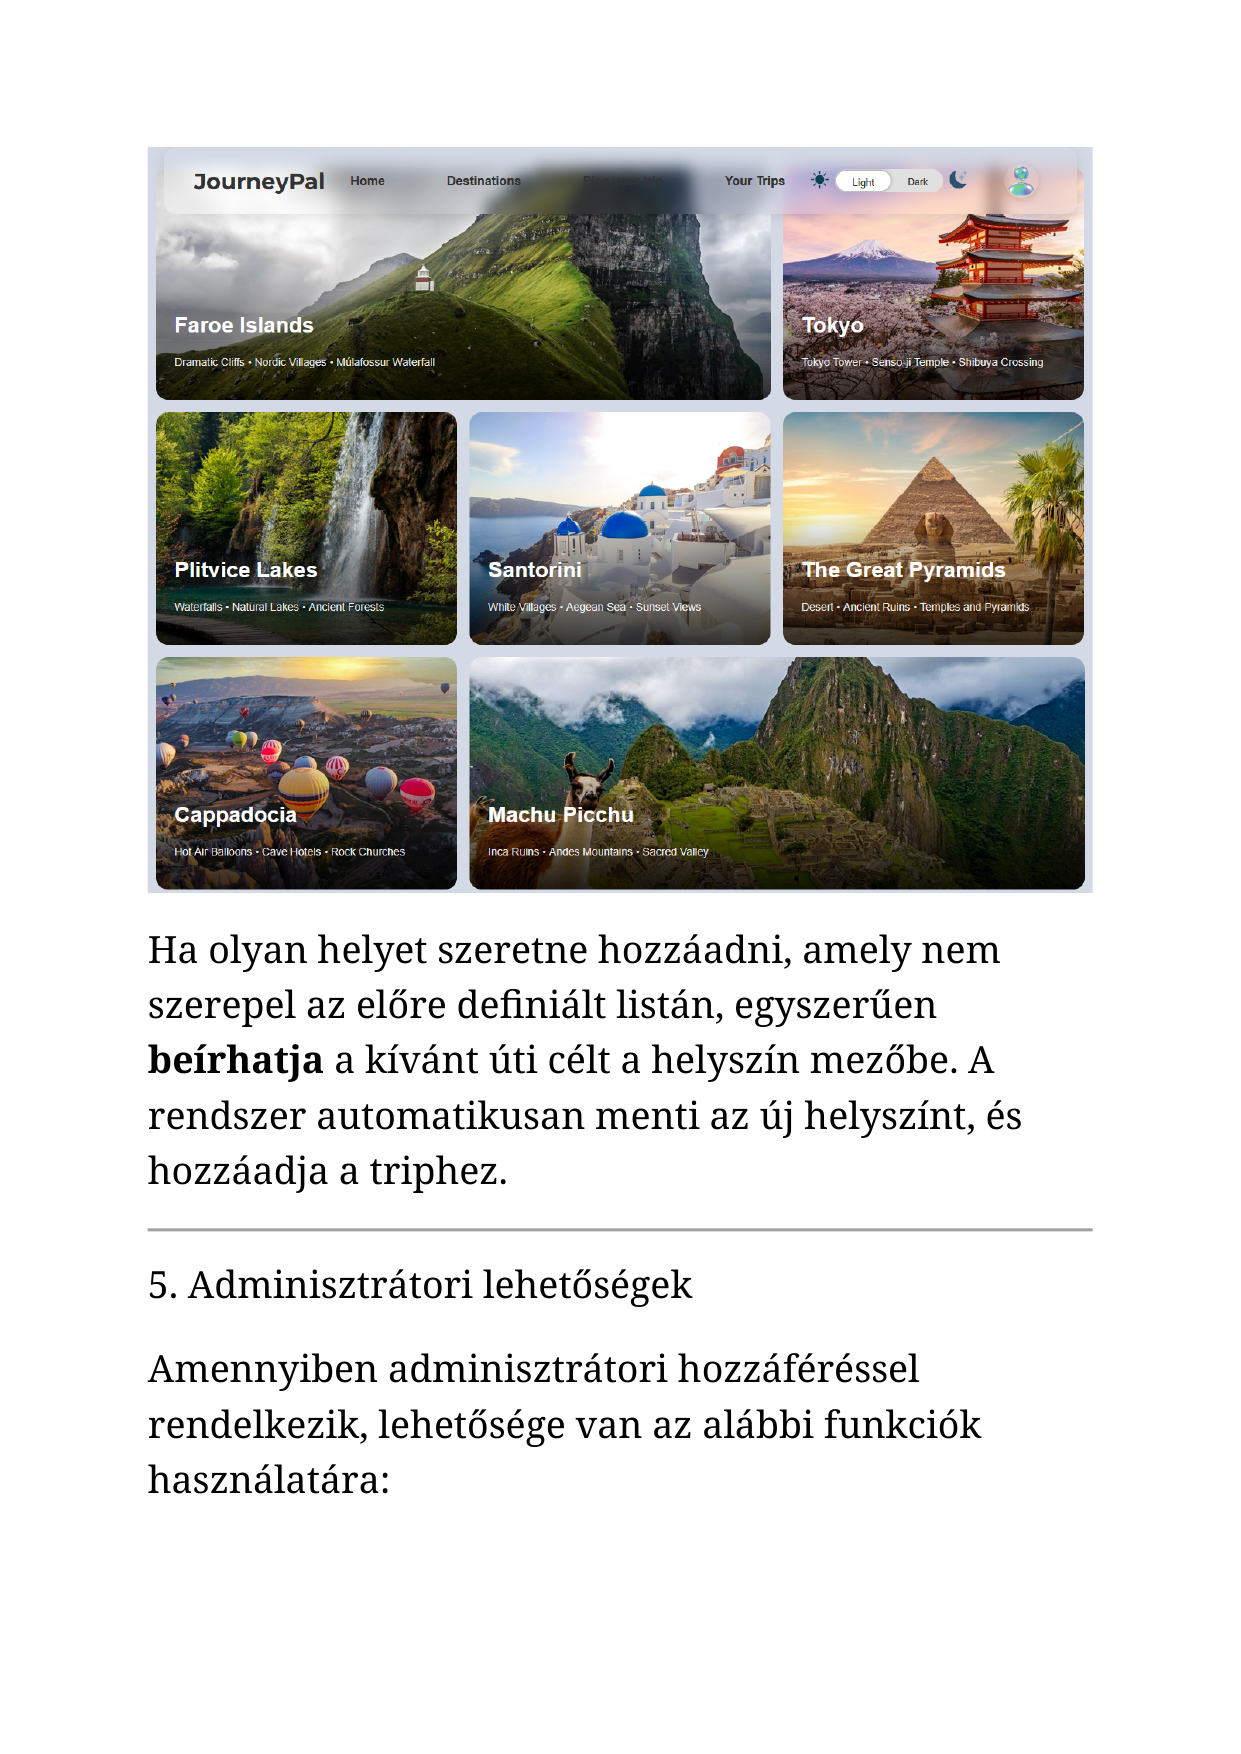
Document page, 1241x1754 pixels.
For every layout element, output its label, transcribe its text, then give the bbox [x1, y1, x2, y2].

text Ha olyan helyet szeretne hozzáadni, amely nem szerepel az előre definiált listán, egyszerűen beírhatja a kívánt úti célt a helyszín mezőbe. A rendszer automatikusan menti az új helyszínt, és hozzáadja a triphez. [148, 924, 1093, 1195]
text Amennyiben adminisztrátori hozzáféréssel rendelkezik, lehetősége van az alábbi funkciók használatára: [148, 1343, 1093, 1504]
text 5. Adminisztrátori lehetőségek [148, 1258, 1093, 1309]
picture [147, 147, 1093, 893]
